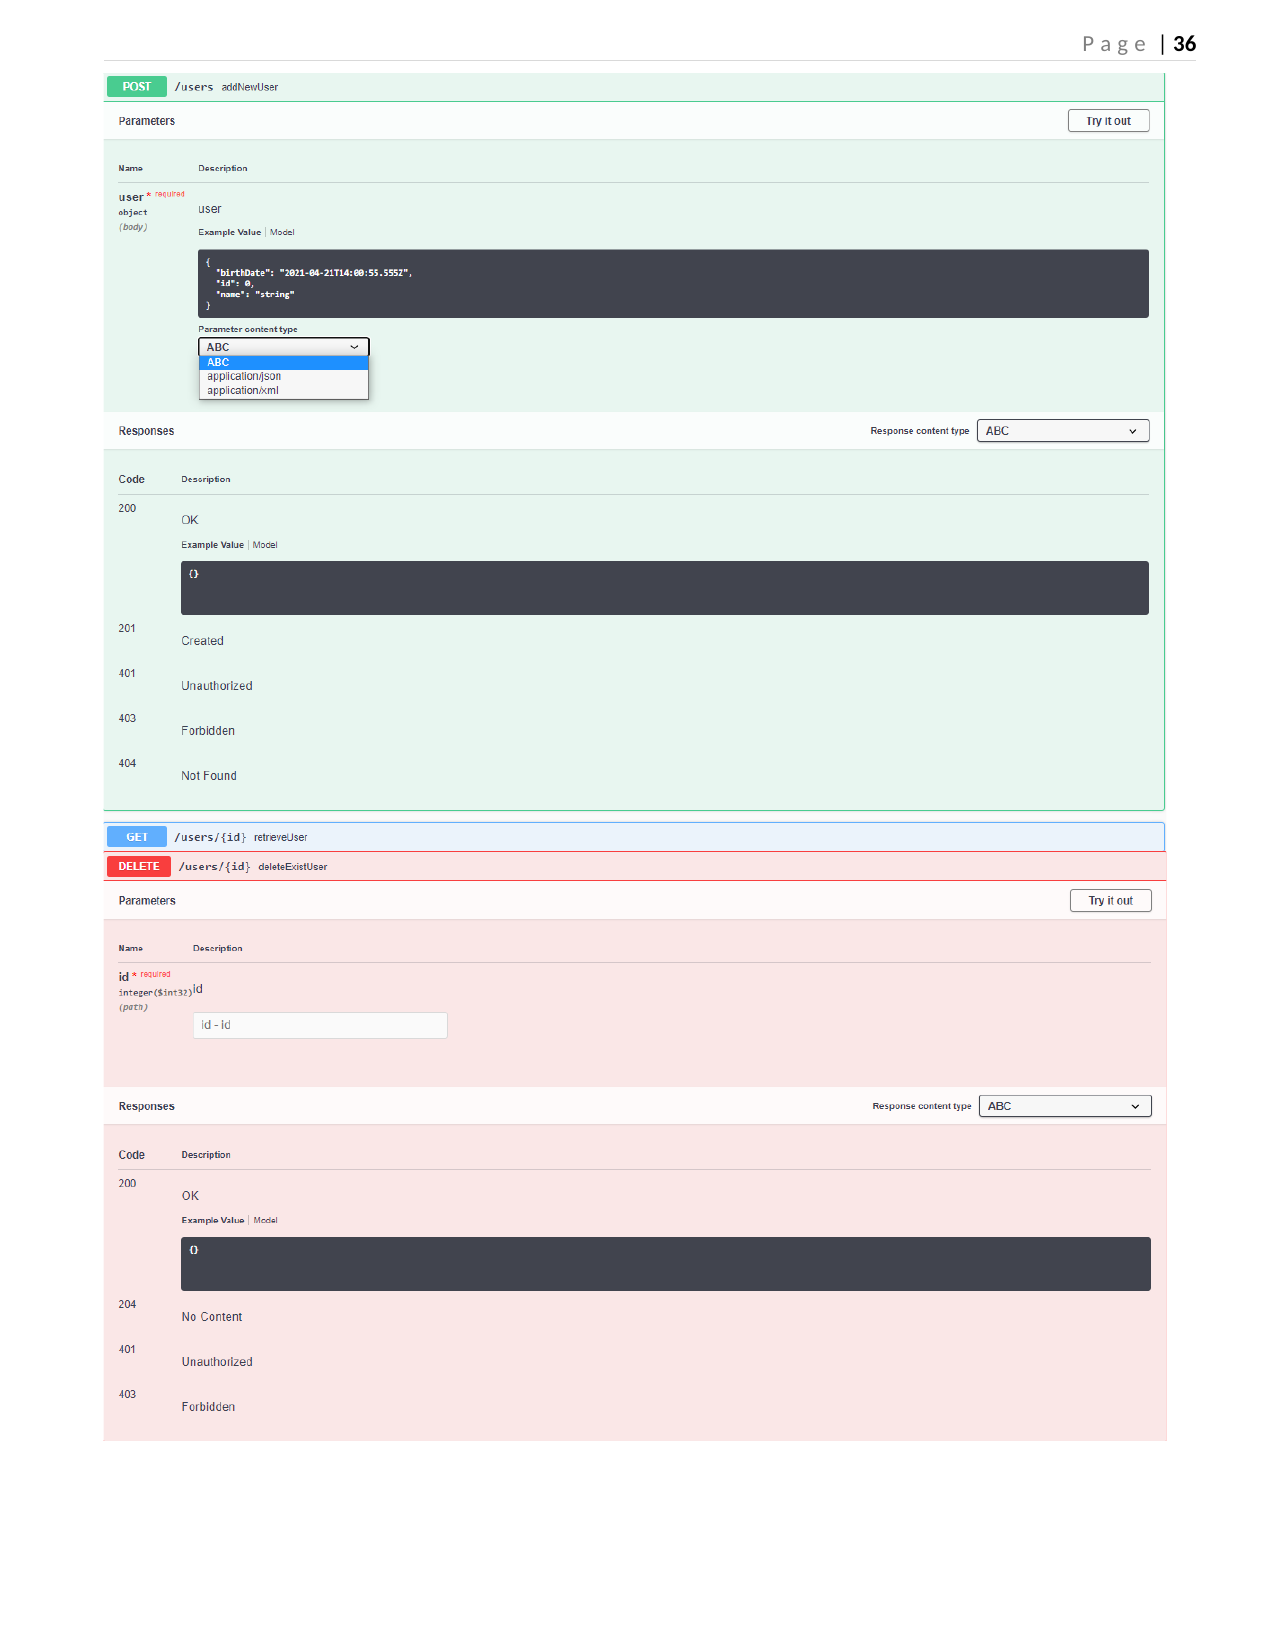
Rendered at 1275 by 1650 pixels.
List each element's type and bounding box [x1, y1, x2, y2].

picture [103, 73, 1167, 1441]
